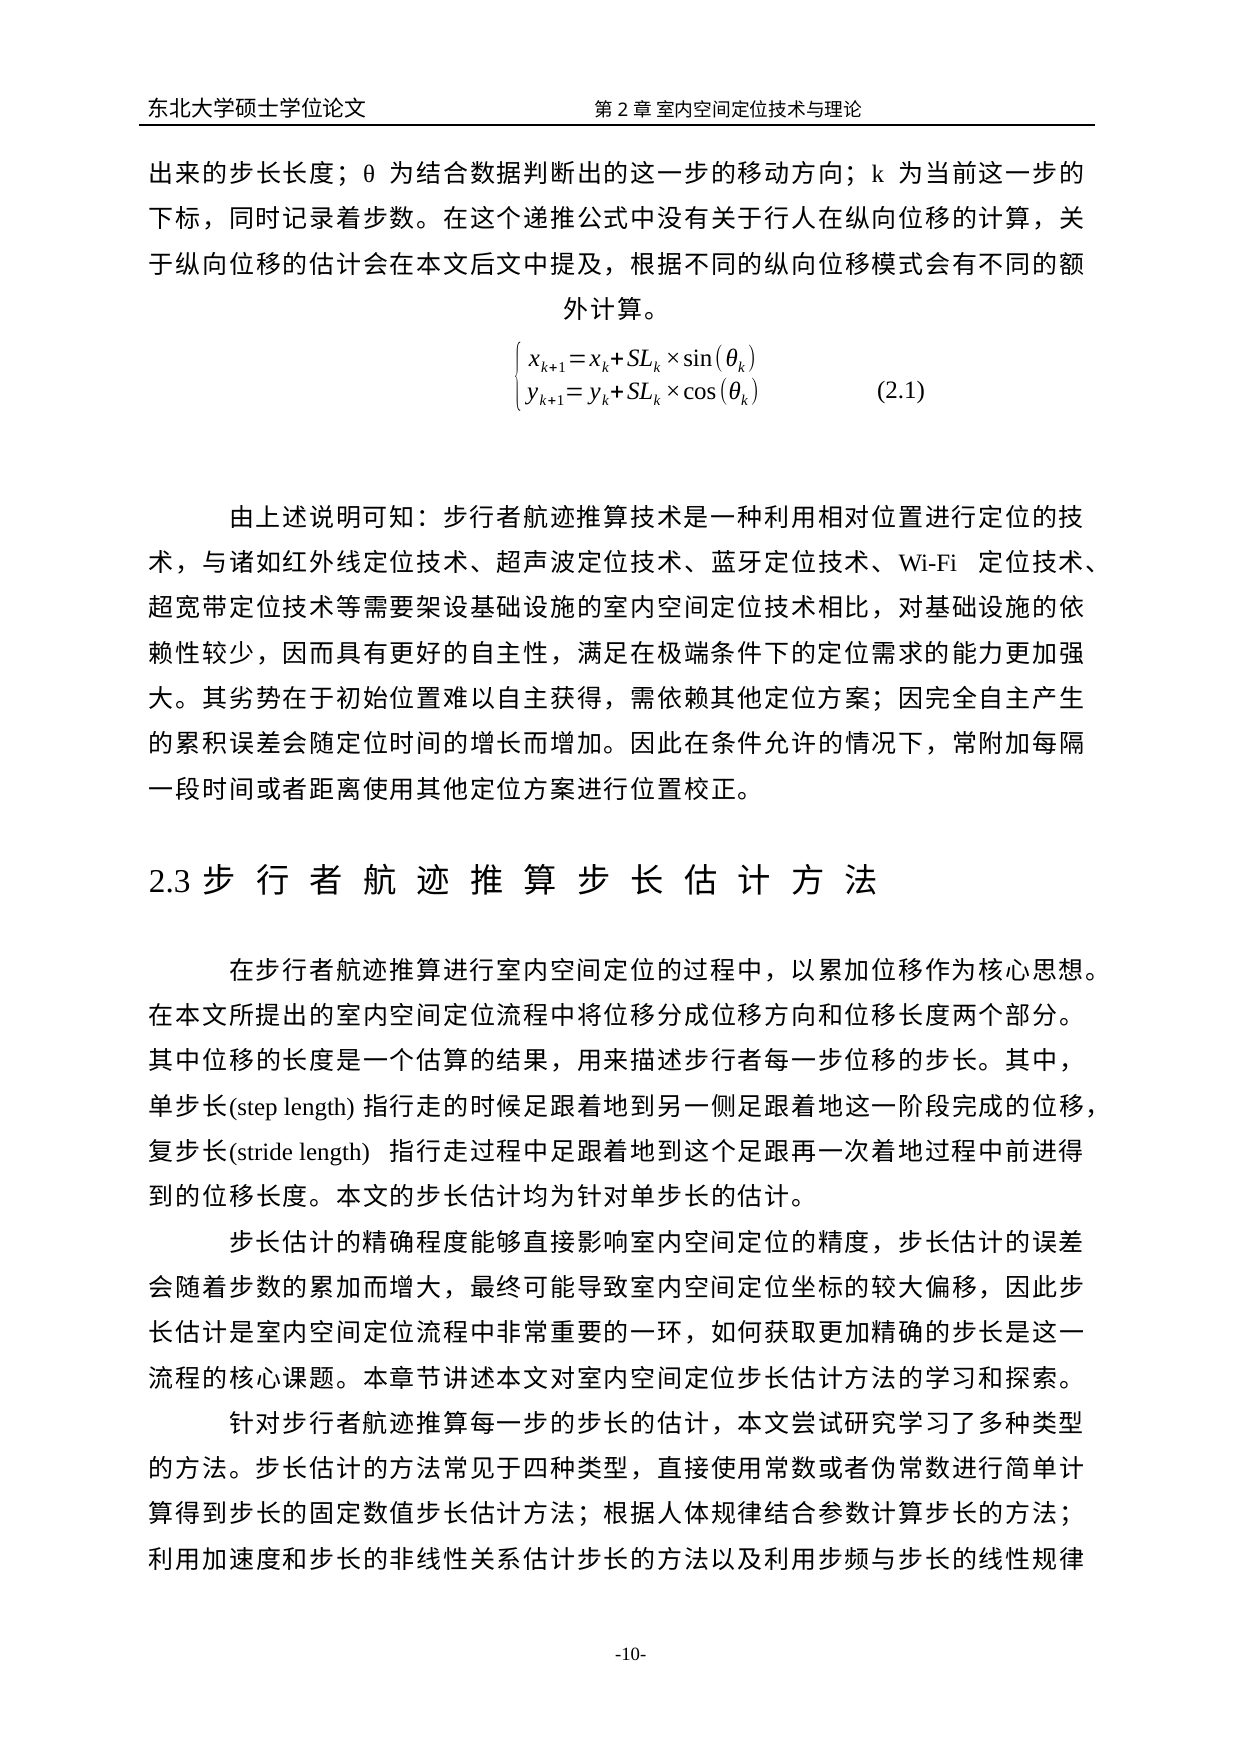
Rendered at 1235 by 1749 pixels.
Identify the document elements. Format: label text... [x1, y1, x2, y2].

text 由上述说明可知：步行者航迹推算技术是一种利用相对位置进行定位的技术，与诸如红外线定位技术、超声波定位技术、蓝牙定位技术、Wi-Fi定位技术、超宽带定位技术等需要架设基础设施的室内空间定位技术相比，对基础设施的依赖性较少，因而具有更好的自主性，满足在极端条件下的定位需求的能力更加强大。其劣势在于初始位置难以自主获得，需依赖其他定位方案；因完全自主产生的累积误差会随定位时间的增长而增加。因此在条件允许的情况下，常附加每隔一段时间或者距离使用其他定位方案进行位置校正。 [149, 493, 1086, 810]
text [149, 149, 1086, 330]
text 在步行者航迹推算进行室内空间定位的过程中，以累加位移作为核心思想。在本文所提出的室内空间定位流程中将位移分成位移方向和位移长度两个部分。其中位移的长度是一个估算的结果，用来描述步行者每一步位移的步长。其中，单步长(step length)指行走的时候足跟着地到另一侧足跟着地这一阶段完成的位移，复步长(stride length)指行走过程中足跟着地到这个足跟再一次着地过程中前进得到的位移长度。本文的步长估计均为针对单步长的估计。 [149, 946, 1086, 1218]
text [149, 1399, 1086, 1580]
text 步长估计的精确程度能够直接影响室内空间定位的精度，步长估计的误差会随着步数的累加而增大，最终可能导致室内空间定位坐标的较大偏移，因此步长估计是室内空间定位流程中非常重要的一环，如何获取更加精确的步长是这一流程的核心课题。本章节讲述本文对室内空间定位步长估计方法的学习和探索。 [149, 1218, 1086, 1399]
subtitle 步行者航迹推算步长估计方法 [149, 832, 1086, 923]
text (2.1) [149, 330, 1086, 421]
